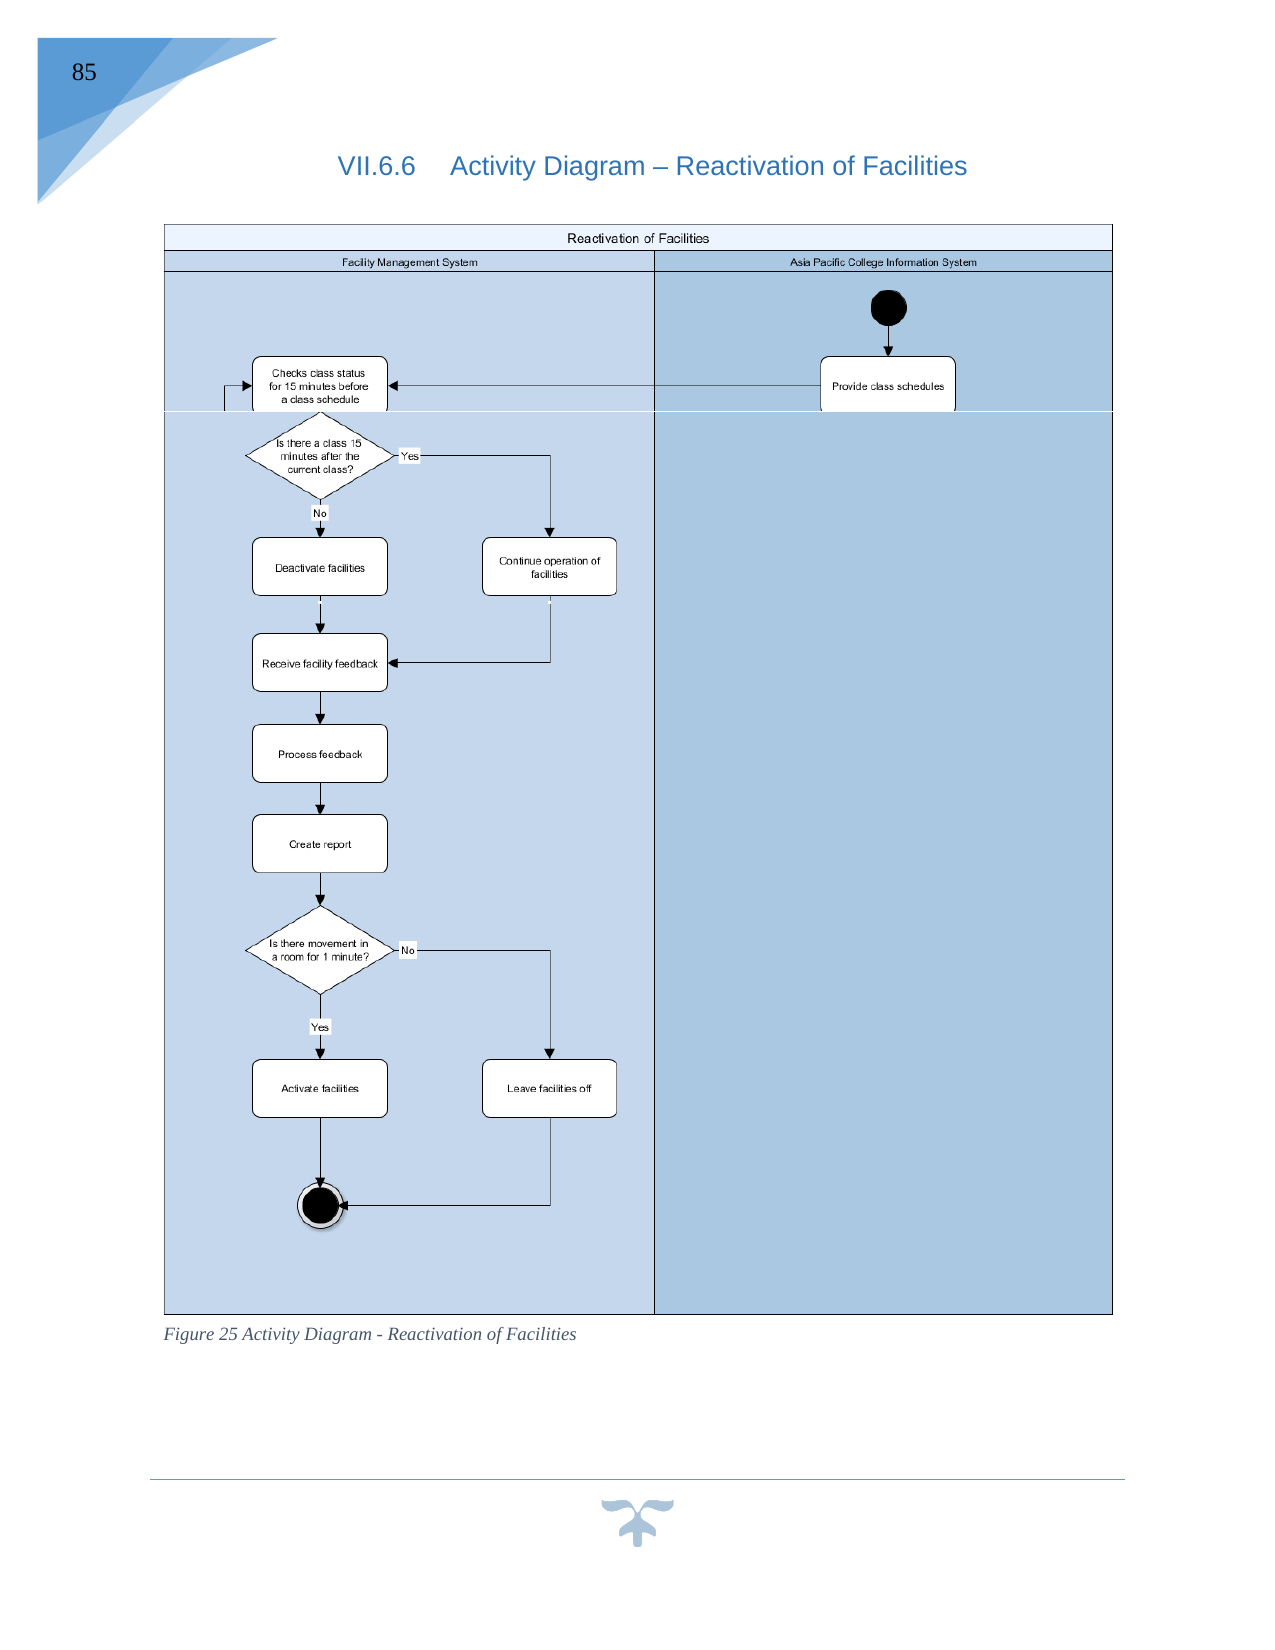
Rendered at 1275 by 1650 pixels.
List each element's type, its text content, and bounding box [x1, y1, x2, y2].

picture [37, 37, 279, 206]
picture [150, 211, 1122, 1313]
subtitle Activity Diagram – Reactivation of Facilities [337, 150, 1125, 181]
